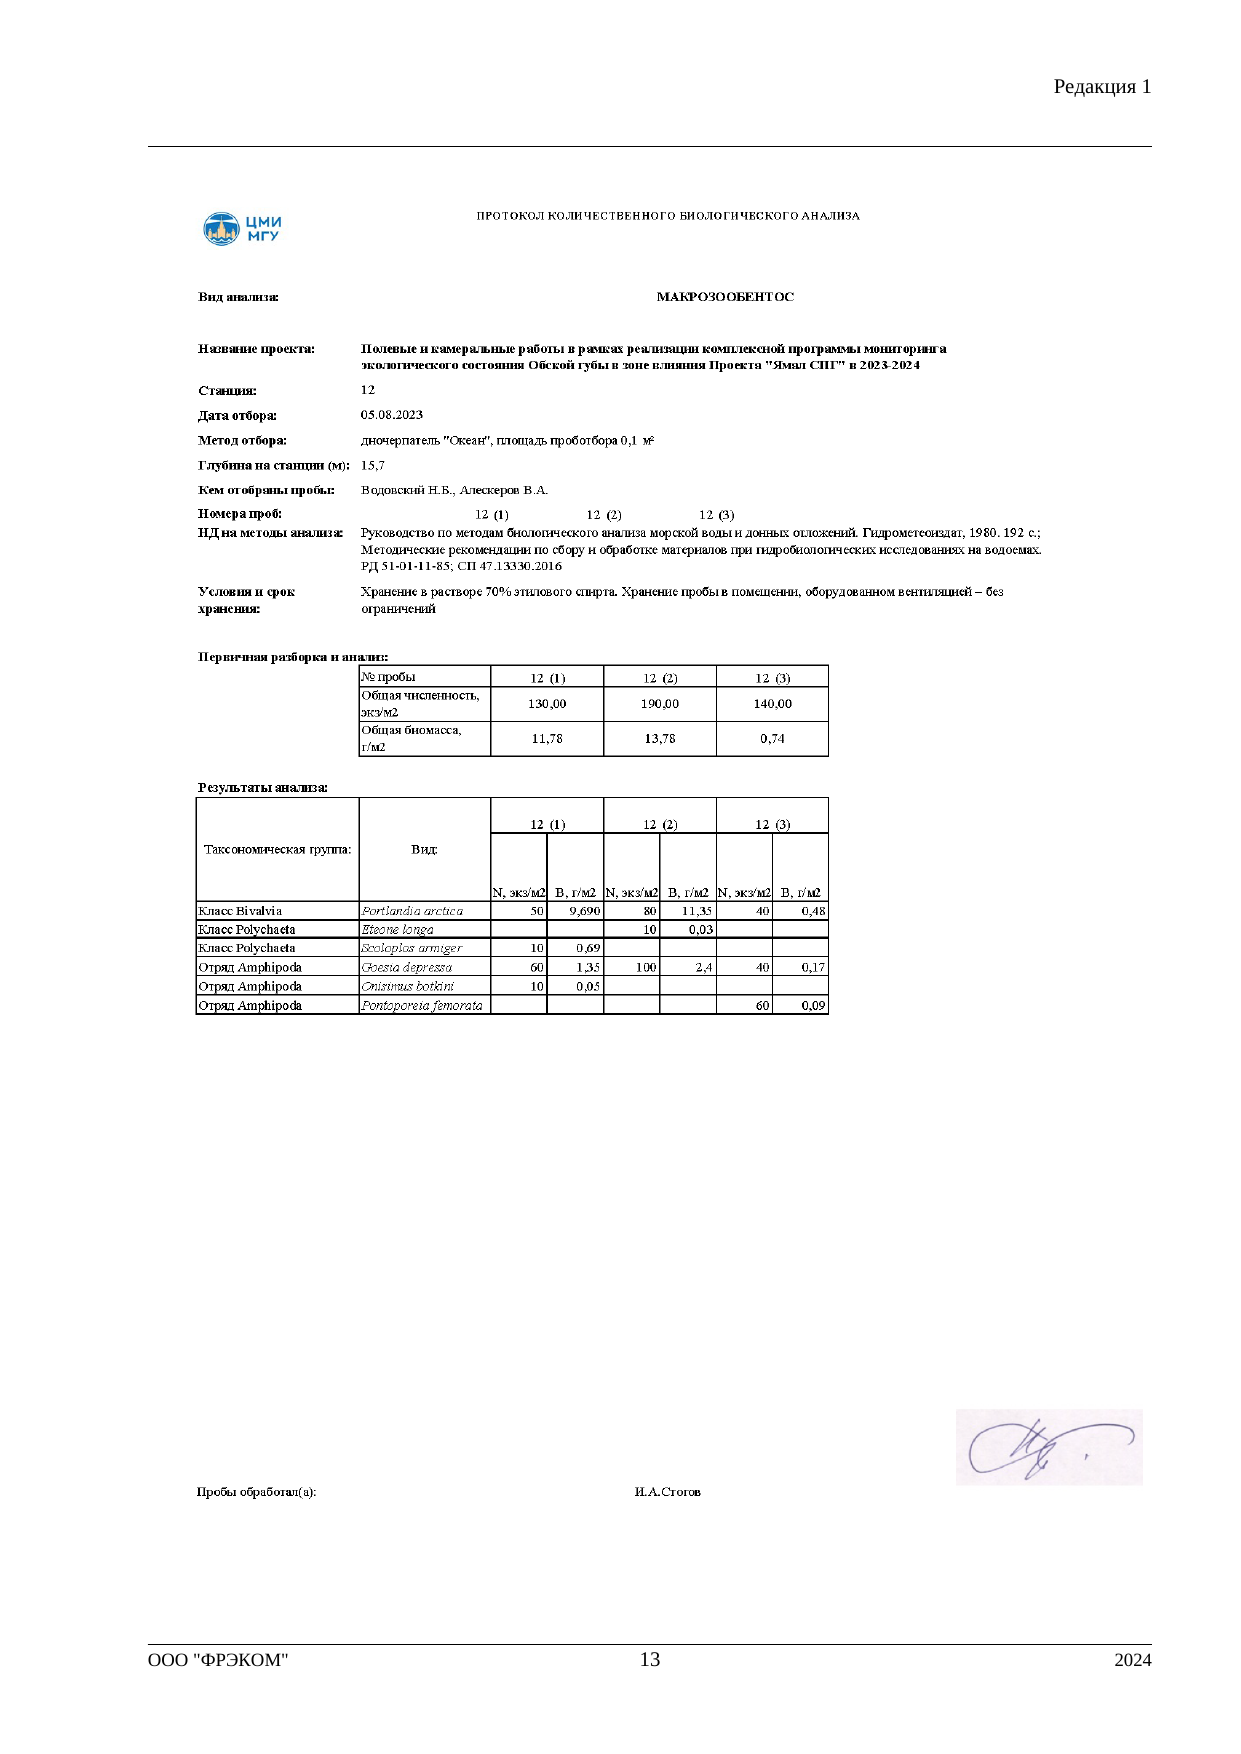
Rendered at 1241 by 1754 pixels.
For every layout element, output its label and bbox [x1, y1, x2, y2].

picture [147, 168, 1152, 1588]
